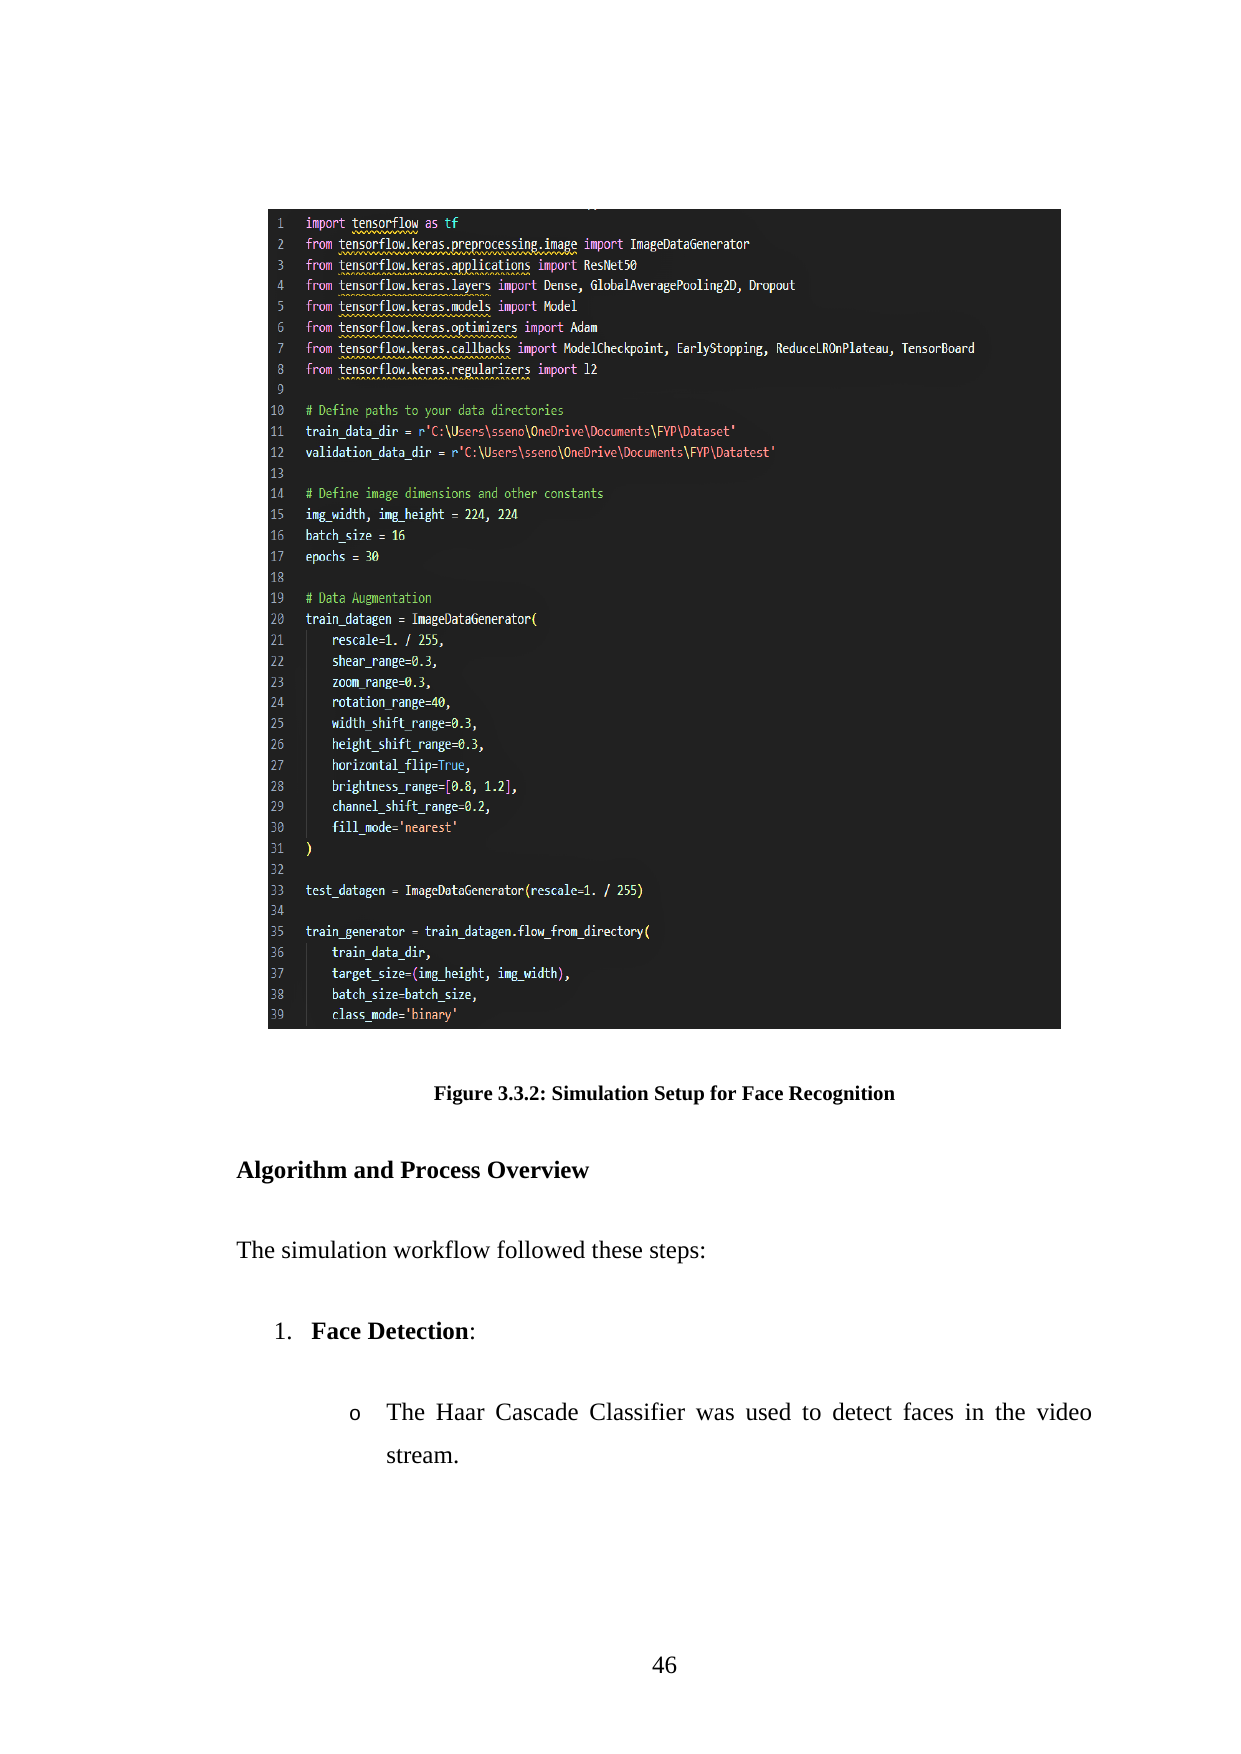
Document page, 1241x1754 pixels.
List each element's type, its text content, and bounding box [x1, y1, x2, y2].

text Figure 3.3.2: Simulation Setup for Face Recognition [236, 1081, 1092, 1105]
text Algorithm and Process Overview [236, 1155, 1092, 1183]
list The Haar Cascade Classifier was used to detect faces in the video stream. [349, 1397, 1092, 1469]
text The simulation workflow followed these steps: [236, 1235, 1092, 1264]
picture [268, 209, 1061, 1029]
list Face Detection: [274, 1316, 1092, 1345]
